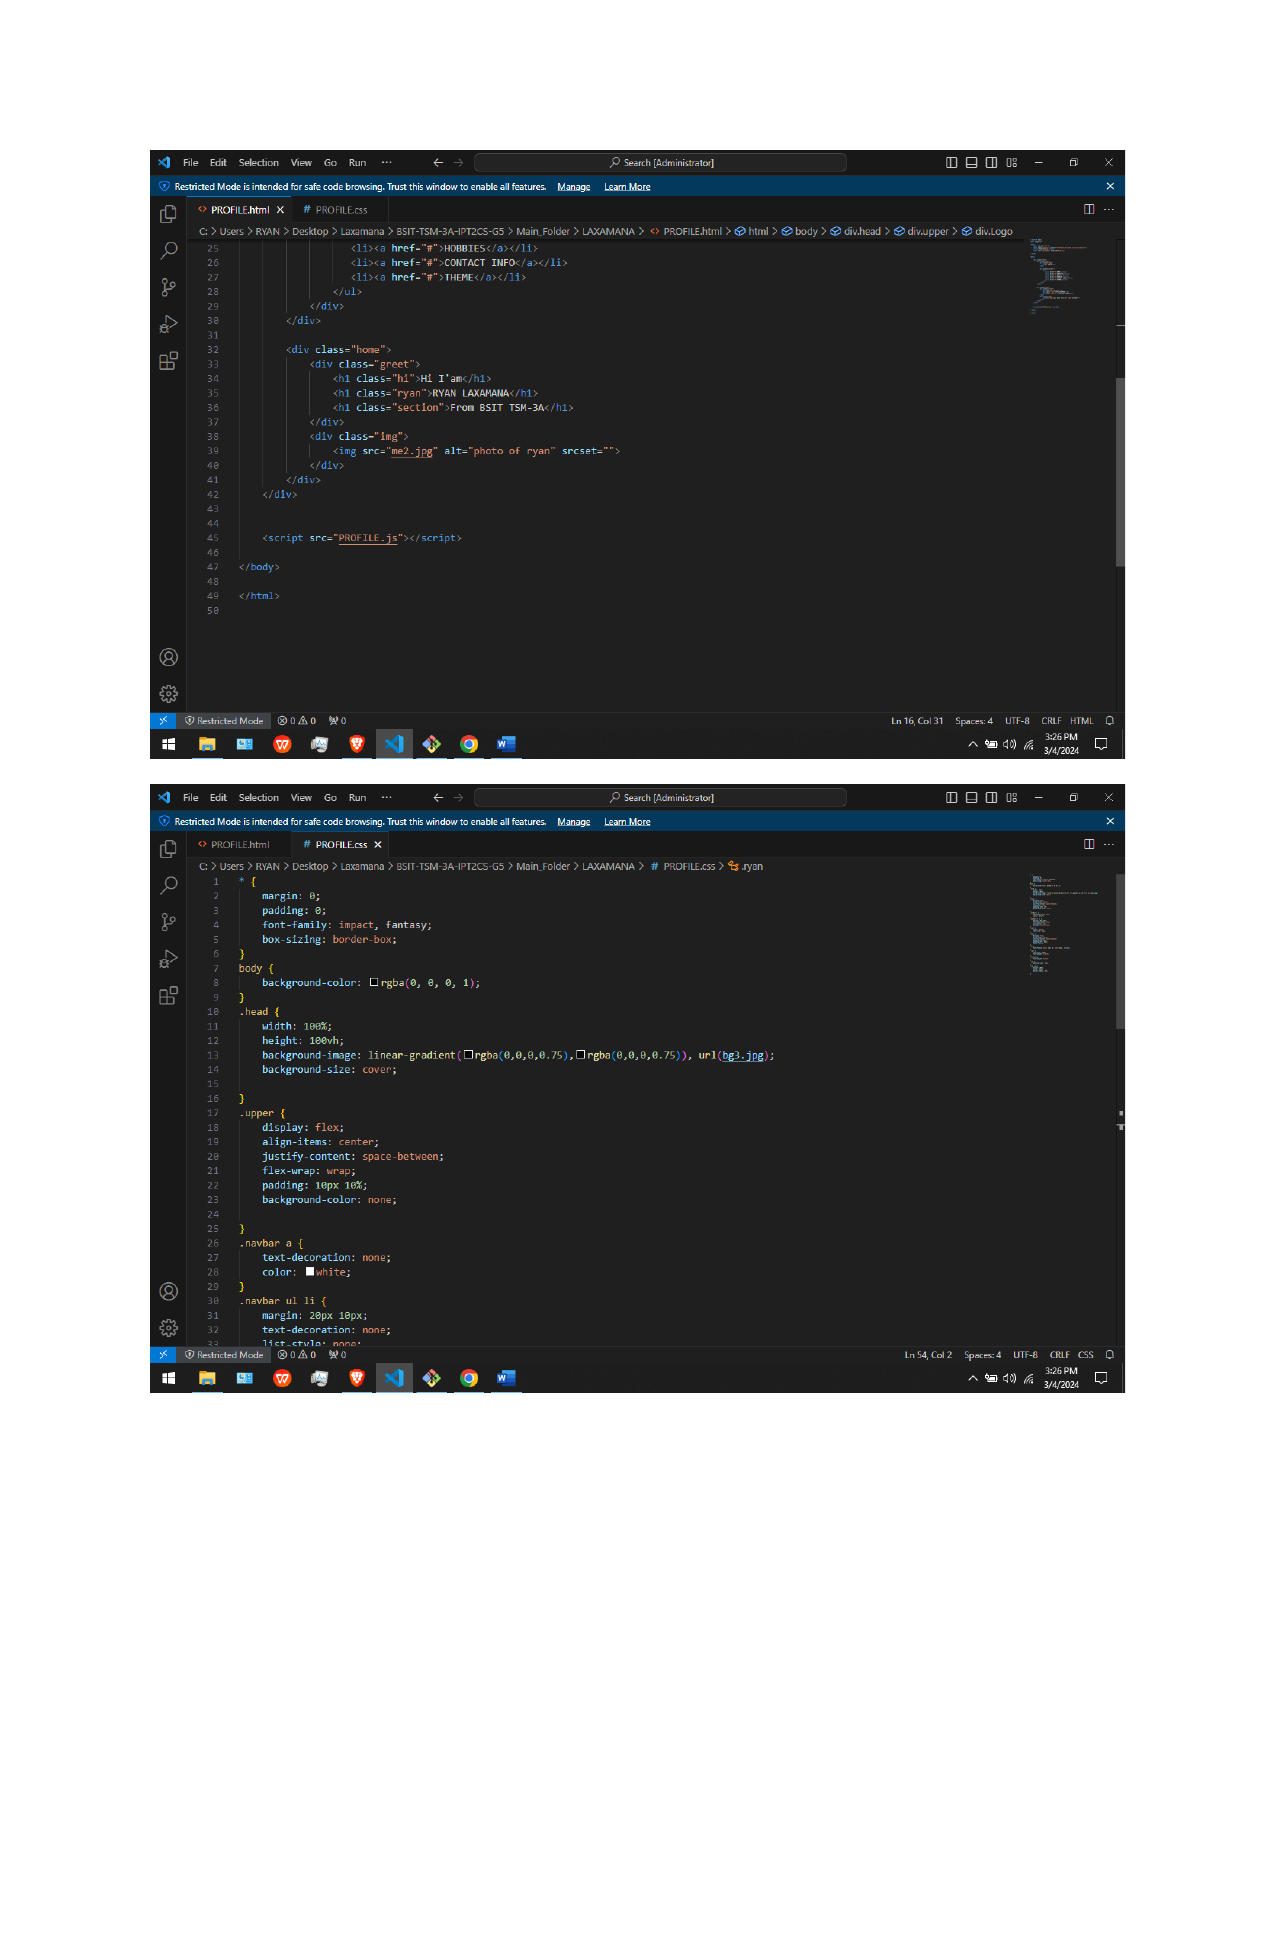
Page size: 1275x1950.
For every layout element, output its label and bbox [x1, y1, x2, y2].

picture [150, 150, 1125, 759]
picture [150, 784, 1125, 1393]
